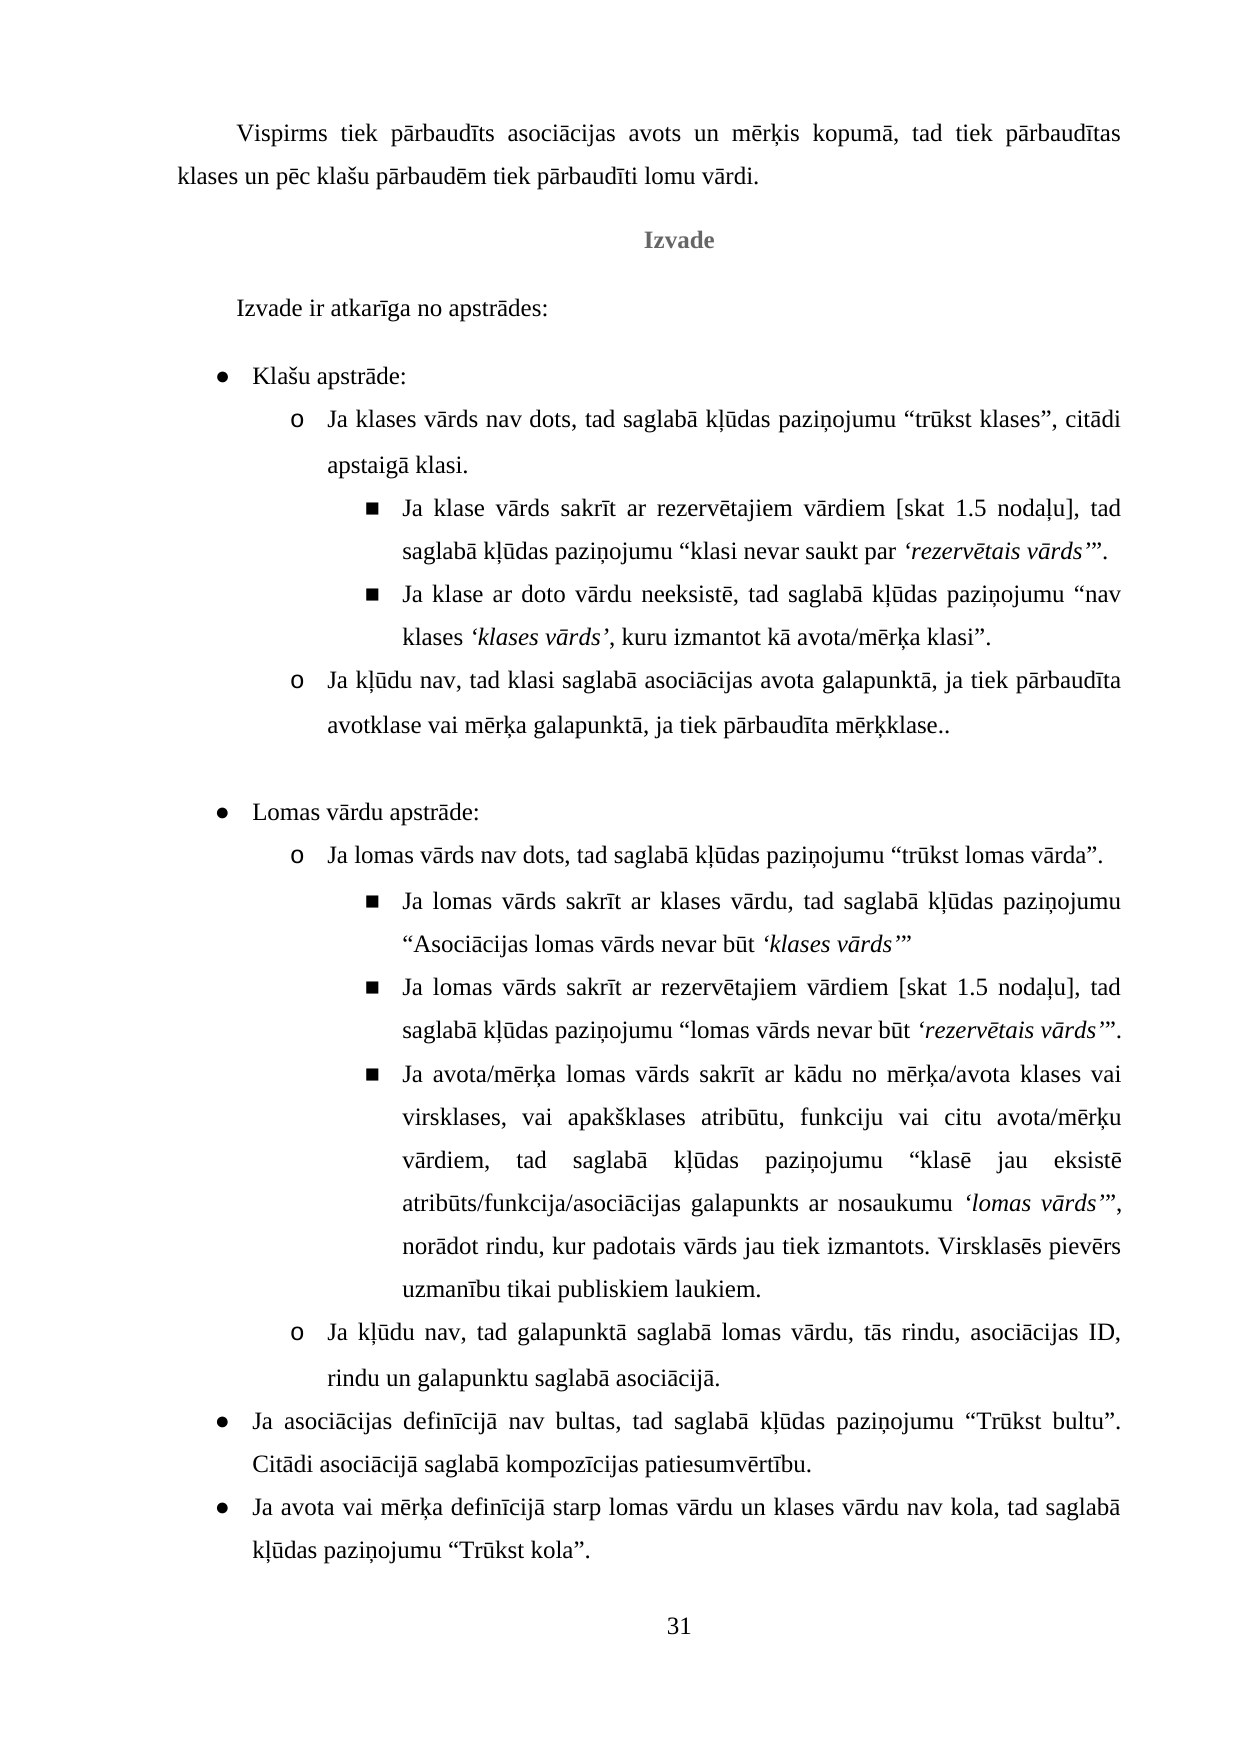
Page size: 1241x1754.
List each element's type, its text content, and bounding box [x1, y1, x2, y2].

list Ja klase ar doto vārdu neeksistē, tad saglabā kļūdas paziņojumu “nav klases ‘klases vārds’, kuru izmantot kā avota/mērķa klasi”. [364, 579, 1122, 651]
list Ja avota/mērķa lomas vārds sakrīt ar kādu no mērķa/avota klases vai virsklases, vai apakšklases atribūtu, funkciju vai citu avota/mērķu vārdiem, tad saglabā kļūdas paziņojumu “klasē jau eksistē atribūts/funkcija/asociācijas galapunkts ar nosaukumu ‘lomas vārds’”, norādot rindu, kur padotais vārds jau tiek izmantots. Virsklasēs pievērs uzmanību tikai publiskiem laukiem. [364, 1059, 1122, 1303]
list Ja lomas vārds sakrīt ar rezervētajiem vārdiem [skat 1.5 nodaļu], tad saglabā kļūdas paziņojumu “lomas vārds nevar būt ‘rezervētais vārds’”. [364, 972, 1122, 1044]
list Ja klases vārds nav dots, tad saglabā kļūdas paziņojumu “trūkst klases”, citādi apstaigā klasi. [289, 404, 1122, 478]
list Ja klase vārds sakrīt ar rezervētajiem vārdiem [skat 1.5 nodaļu], tad saglabā kļūdas paziņojumu “klasi nevar saukt par ‘rezervētais vārds’”. [364, 493, 1122, 565]
list Ja avota vai mērķa definīcijā starp lomas vārdu un klases vārdu nav kola, tad saglabā kļūdas paziņojumu “Trūkst kola”. [214, 1492, 1122, 1564]
list Ja kļūdu nav, tad klasi saglabā asociācijas avota galapunktā, ja tiek pārbaudīta avotklase vai mērķa galapunktā, ja tiek pārbaudīta mērķklase.. [289, 665, 1122, 739]
list Ja asociācijas definīcijā nav bultas, tad saglabā kļūdas paziņojumu “Trūkst bultu”. Citādi asociācijā saglabā kompozīcijas patiesumvērtību. [214, 1406, 1122, 1478]
text Vispirms tiek pārbaudīts asociācijas avots un mērķis kopumā, tad tiek pārbaudītas klases un pēc klašu pārbaudēm tiek pārbaudīti lomu vārdi. [177, 118, 1122, 190]
list Ja kļūdu nav, tad galapunktā saglabā lomas vārdu, tās rindu, asociācijas ID, rindu un galapunktu saglabā asociācijā. [289, 1317, 1122, 1391]
list Ja lomas vārds sakrīt ar klases vārdu, tad saglabā kļūdas paziņojumu “Asociācijas lomas vārds nevar būt ‘klases vārds’” [364, 886, 1122, 958]
text Izvade ir atkarīga no apstrādes: [177, 293, 1122, 322]
text Izvade [177, 225, 1122, 254]
list Klašu apstrāde: [215, 361, 1122, 390]
list Lomas vārdu apstrāde: [214, 797, 1122, 826]
list Ja lomas vārds nav dots, tad saglabā kļūdas paziņojumu “trūkst lomas vārda”. [289, 840, 1122, 871]
